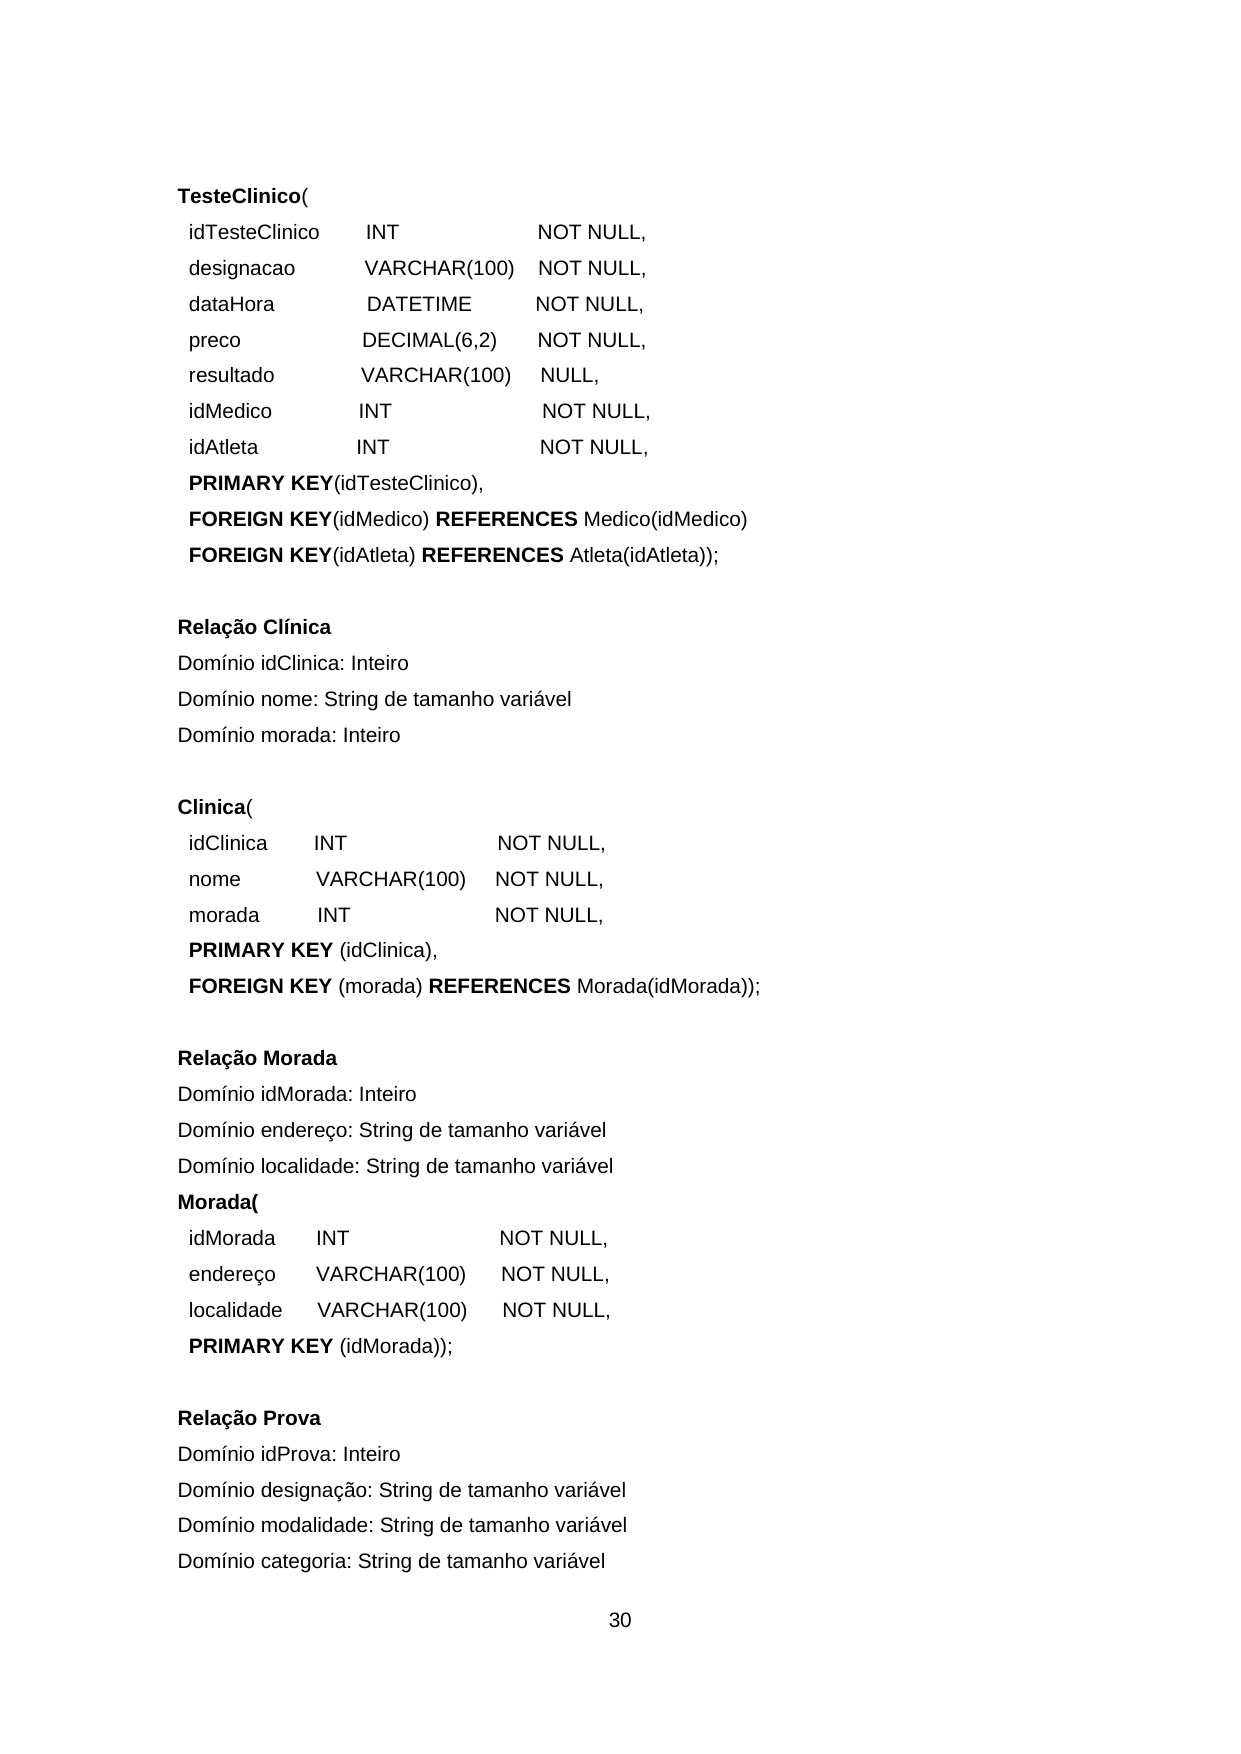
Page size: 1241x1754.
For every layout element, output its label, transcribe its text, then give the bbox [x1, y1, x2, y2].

text idAtleta INT NOT NULL, [177, 435, 1063, 459]
text Clinica( [177, 794, 1063, 818]
text Domínio designação: String de tamanho variável [177, 1477, 1063, 1501]
text Domínio categoria: String de tamanho variável [177, 1549, 1063, 1573]
text Domínio idClinica: Inteiro [177, 651, 1063, 675]
text Domínio nome: String de tamanho variável [177, 687, 1063, 711]
text Relação Morada [177, 1046, 1063, 1070]
text Relação Clínica [177, 615, 1063, 639]
text FOREIGN KEY(idMedico) REFERENCES Medico(idMedico) [177, 507, 1063, 531]
text PRIMARY KEY(idTesteClinico), [177, 471, 1063, 495]
text FOREIGN KEY(idAtleta) REFERENCES Atleta(idAtleta)); [177, 543, 1063, 567]
text PRIMARY KEY (idClinica), [177, 938, 1063, 962]
text Domínio endereço: String de tamanho variável [177, 1118, 1063, 1142]
text localidade VARCHAR(100) NOT NULL, [177, 1298, 1063, 1322]
text Domínio idProva: Inteiro [177, 1441, 1063, 1465]
text idTesteClinico INT NOT NULL, [177, 219, 1063, 243]
text idMedico INT NOT NULL, [177, 399, 1063, 423]
text resultado VARCHAR(100) NULL, [177, 363, 1063, 387]
text Domínio modalidade: String de tamanho variável [177, 1513, 1063, 1537]
text FOREIGN KEY (morada) REFERENCES Morada(idMorada)); [177, 974, 1063, 998]
text Domínio morada: Inteiro [177, 723, 1063, 747]
text idMorada INT NOT NULL, [177, 1226, 1063, 1250]
text Morada( [177, 1190, 1063, 1214]
text dataHora DATETIME NOT NULL, [177, 291, 1063, 315]
text idClinica INT NOT NULL, [177, 831, 1063, 854]
text designacao VARCHAR(100) NOT NULL, [177, 256, 1063, 279]
text TesteClinico( [177, 184, 1063, 208]
text endereço VARCHAR(100) NOT NULL, [177, 1262, 1063, 1286]
text Domínio idMorada: Inteiro [177, 1082, 1063, 1106]
text PRIMARY KEY (idMorada)); [177, 1334, 1063, 1358]
text Domínio localidade: String de tamanho variável [177, 1154, 1063, 1178]
text morada INT NOT NULL, [177, 902, 1063, 926]
text Relação Prova [177, 1406, 1063, 1429]
text preco DECIMAL(6,2) NOT NULL, [177, 327, 1063, 351]
text nome VARCHAR(100) NOT NULL, [177, 866, 1063, 890]
